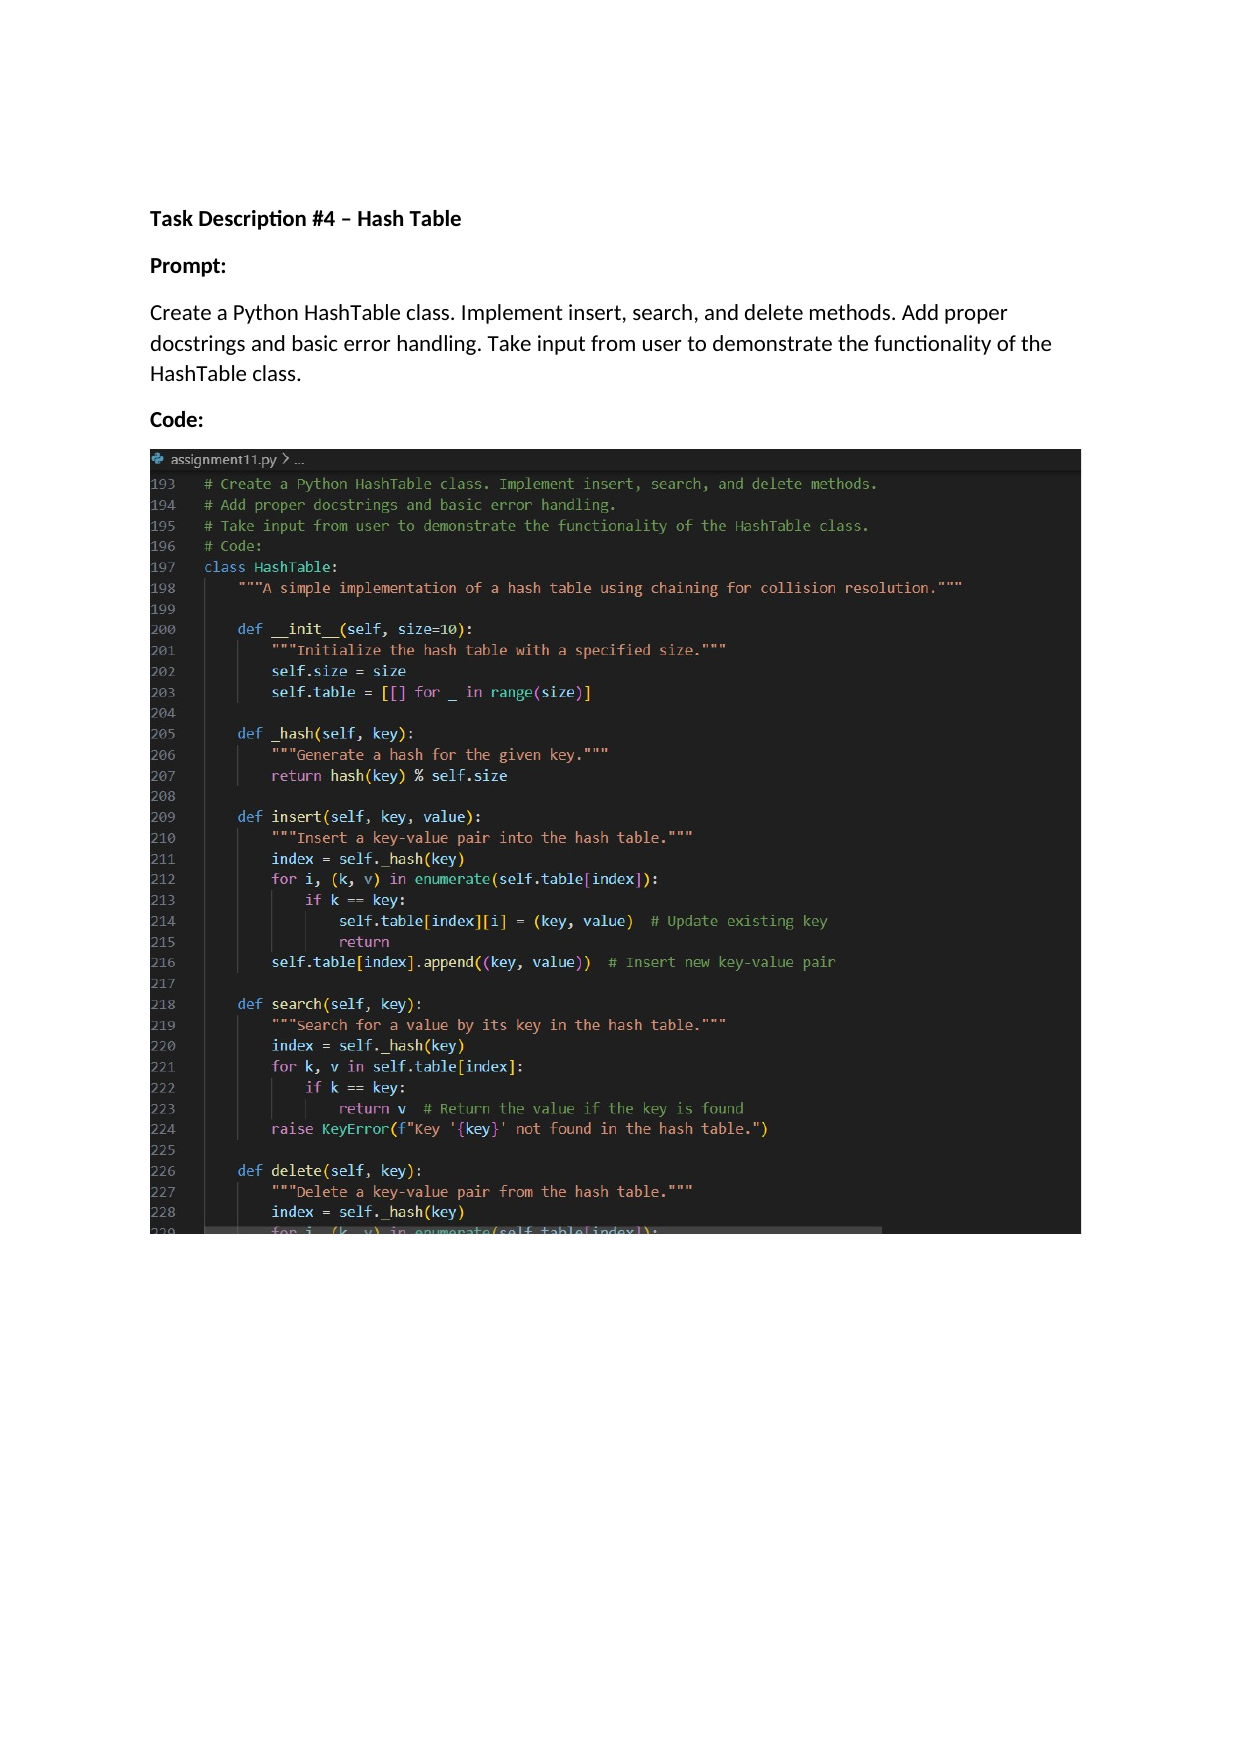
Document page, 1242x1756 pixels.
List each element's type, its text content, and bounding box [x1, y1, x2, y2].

picture [150, 449, 1082, 1234]
text Code: [150, 405, 1109, 433]
text Task Description #4 – Hash Table Prompt: [150, 204, 528, 279]
text Create a Python HashTable class. Implement insert, search, and delete methods. Add proper docstrings and basic error handling. Take input from user to demonstrate the functionality of the HashTable class. [150, 298, 1092, 387]
